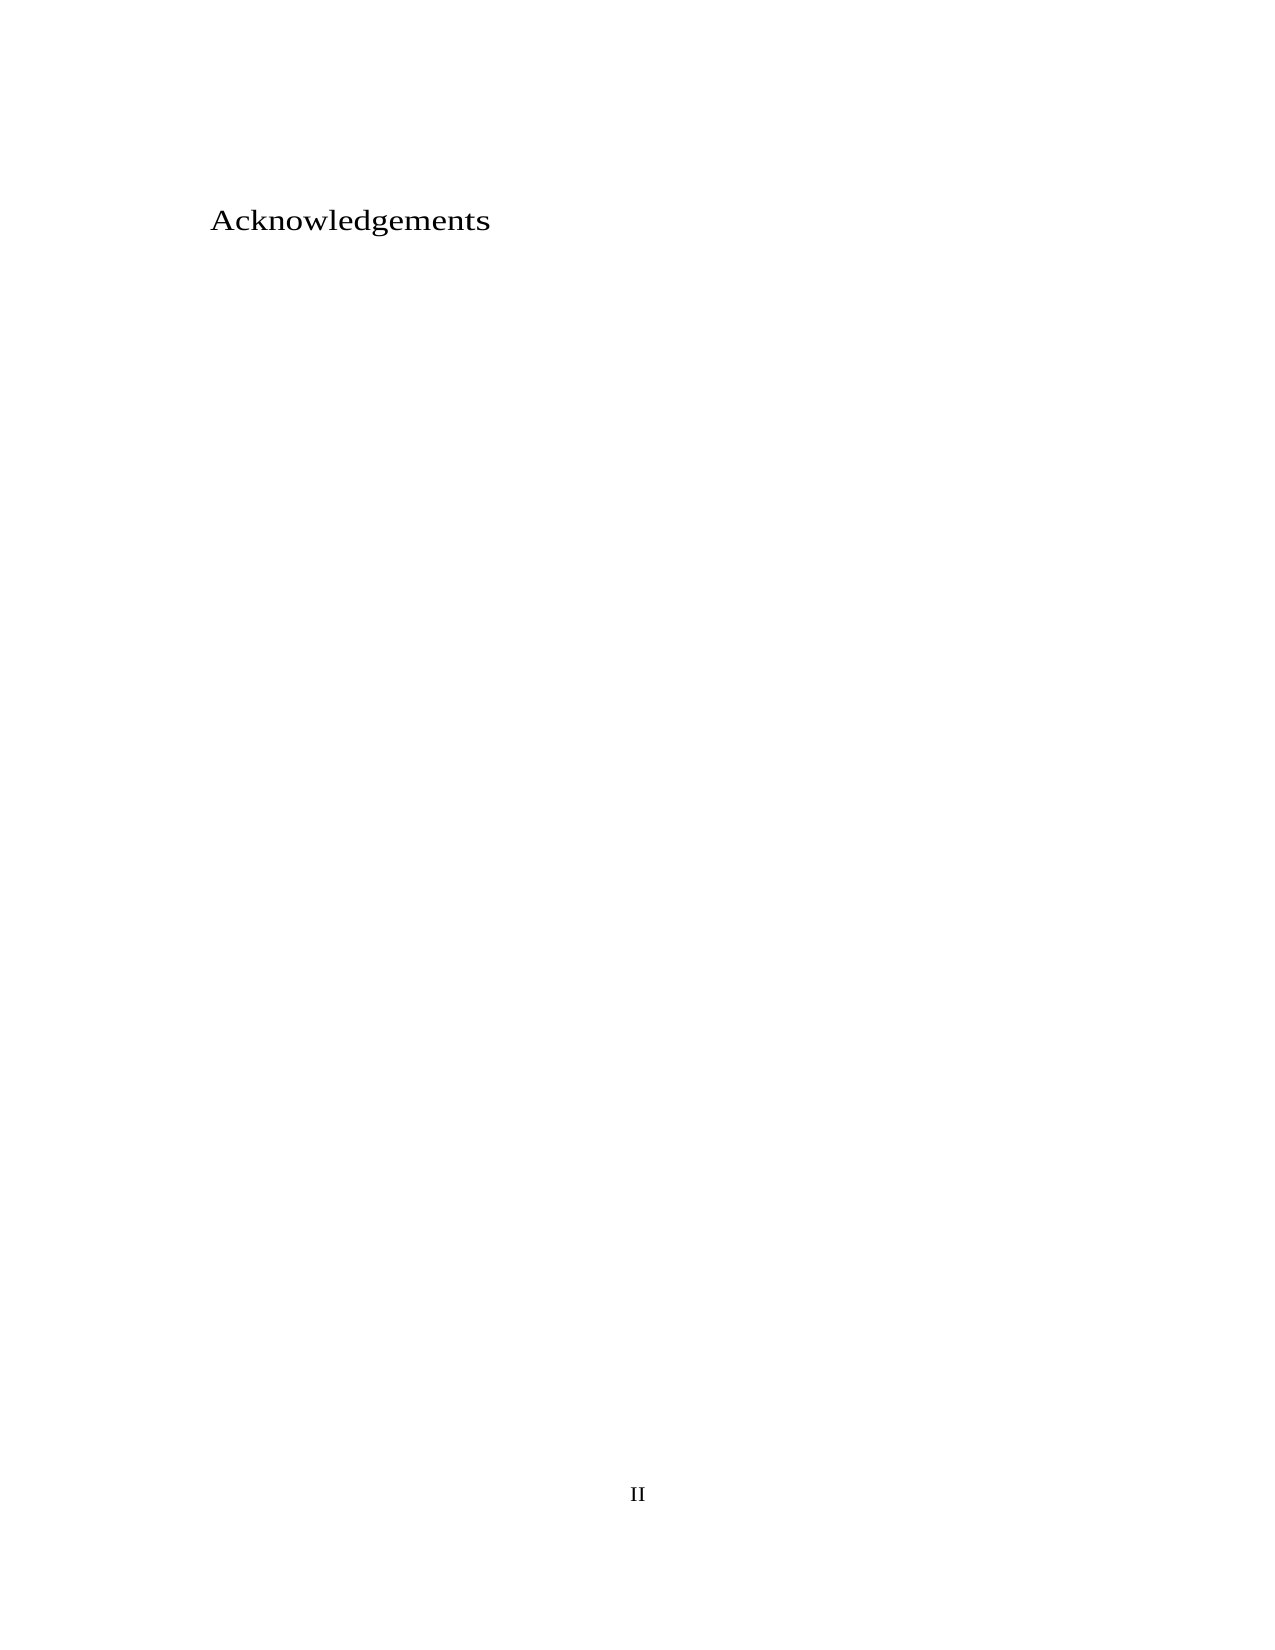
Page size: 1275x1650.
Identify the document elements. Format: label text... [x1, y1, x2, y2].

text II [626, 1482, 649, 1506]
text Acknowledgements [210, 203, 1096, 237]
